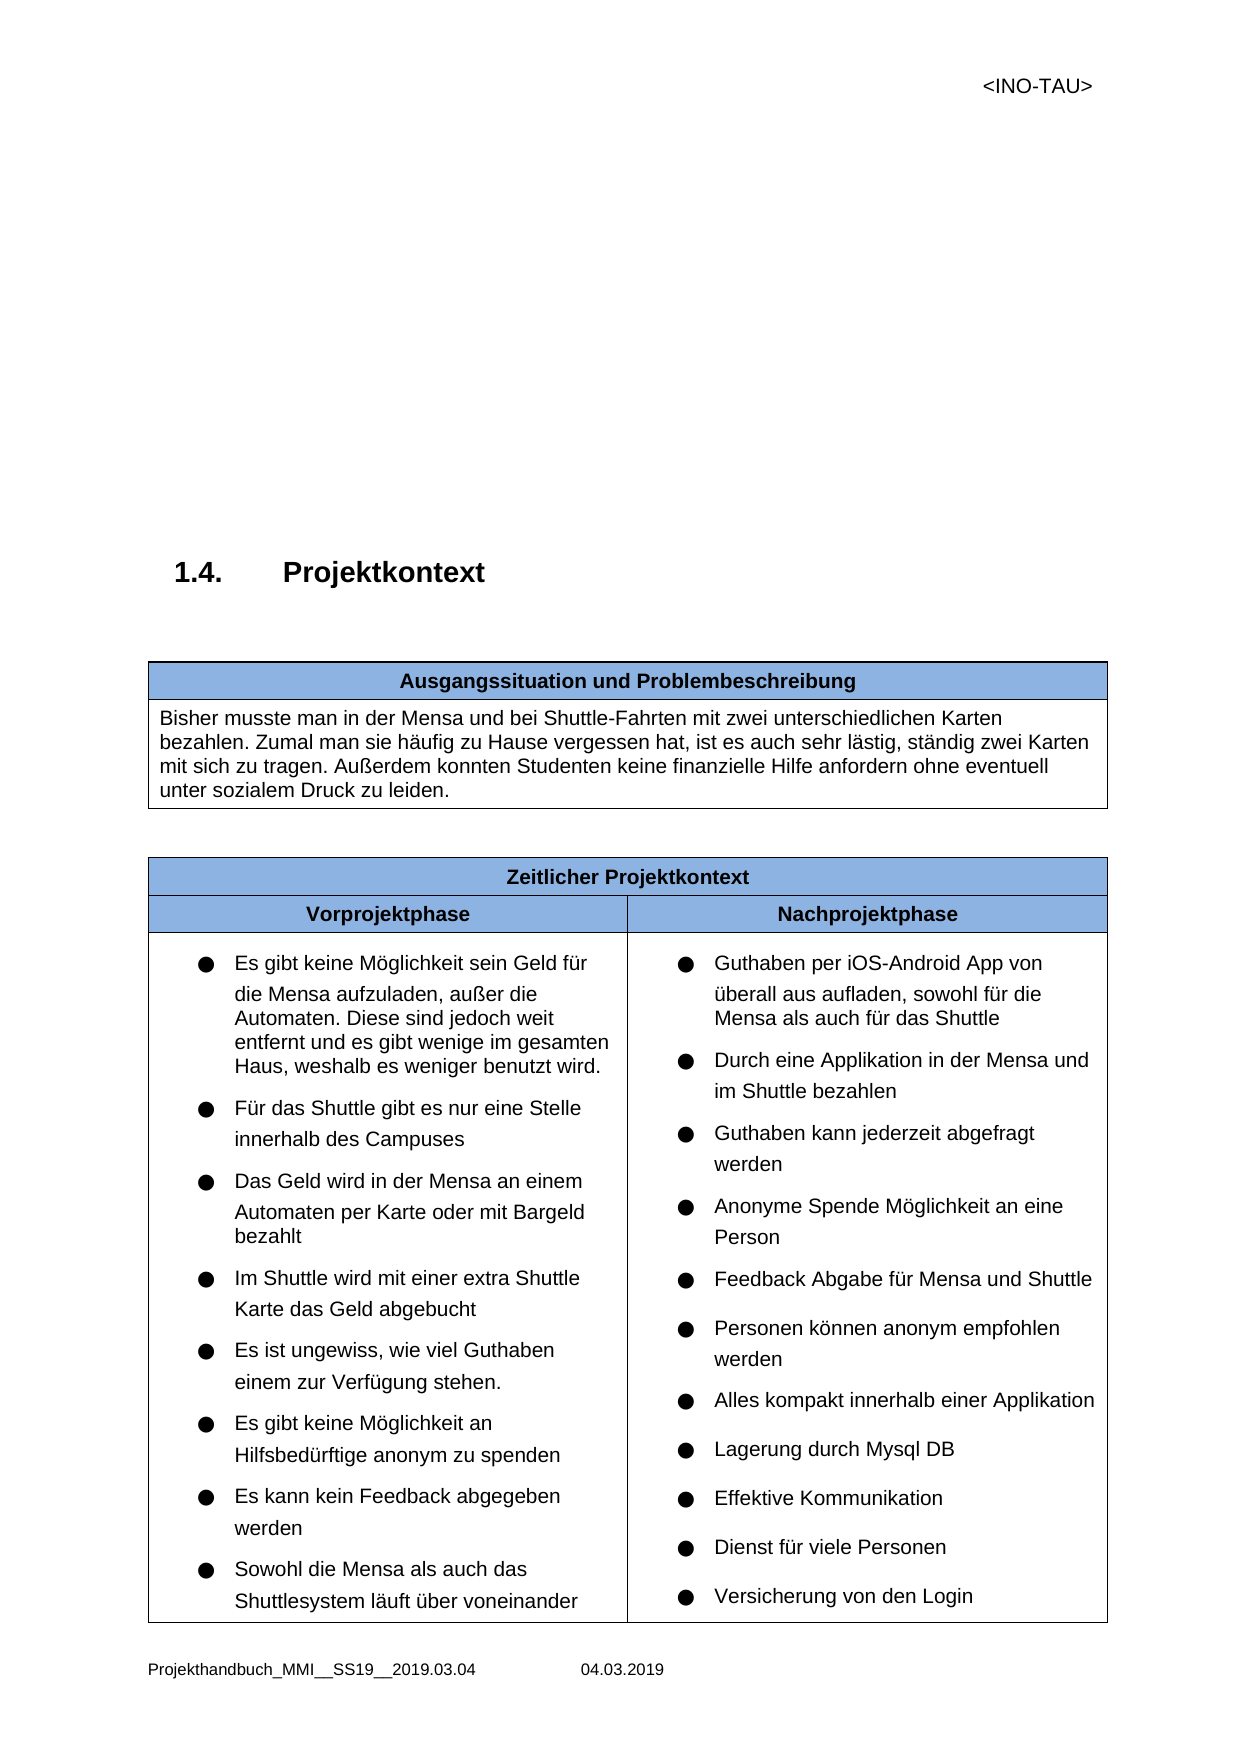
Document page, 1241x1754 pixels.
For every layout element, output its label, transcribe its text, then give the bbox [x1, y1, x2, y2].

table_cell Vorprojektphase [149, 896, 627, 932]
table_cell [628, 933, 1107, 1622]
table_cell Bisher musste man in der Mensa und bei Shuttle-Fahrten mit zwei unterschiedlichen Karten bezahlen. Zumal man sie häufig zu Hause vergessen hat, ist es auch sehr lästig, ständig zwei Karten mit sich zu tragen. Außerdem konnten Studenten keine finanzielle Hilfe anfordern ohne eventuell unter sozialem Druck zu leiden. [149, 700, 1107, 808]
subtitle Projektkontext [223, 555, 1063, 588]
table_header Zeitlicher Projektkontext [149, 858, 1107, 895]
table_header Ausgangssituation und Problembeschreibung [149, 663, 1107, 699]
table_cell Nachprojektphase [628, 896, 1107, 932]
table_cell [149, 933, 627, 1622]
